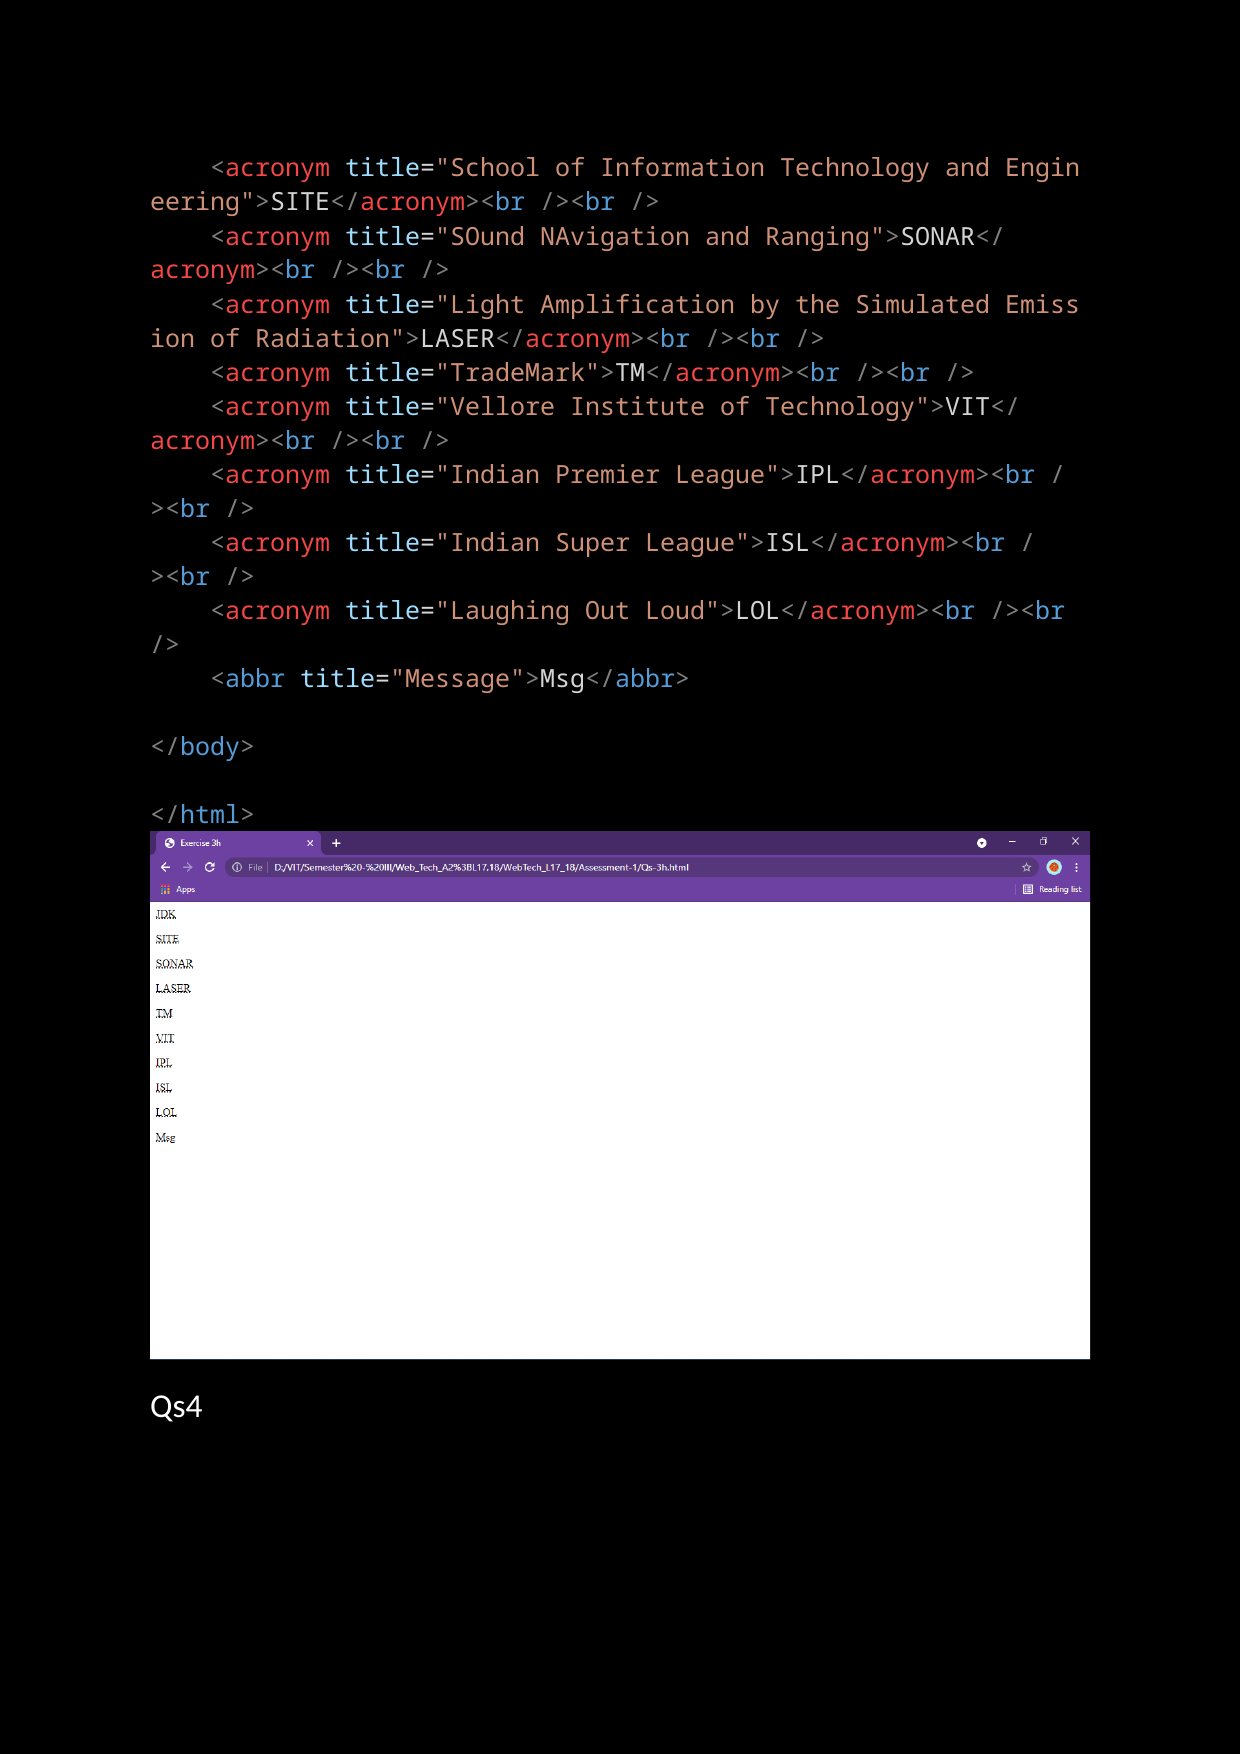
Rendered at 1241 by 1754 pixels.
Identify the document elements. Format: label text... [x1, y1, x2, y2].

text <acronym title="Vellore Institute of Technology">VIT</acronym><br /><br /> [150, 388, 1090, 457]
text </body> [150, 729, 1090, 763]
text <acronym title="SOund NAvigation and Ranging">SONAR</acronym><br /><br /> [150, 218, 1090, 286]
text <acronym title="Light Amplification by the Simulated Emission of Radiation">LASER</acronym><br /><br /> [150, 286, 1090, 354]
text <acronym title="School of Information Technology and Engineering">SITE</acronym><br /><br /> [150, 150, 1090, 218]
text <abbr title="Message">Msg</abbr> [150, 661, 1090, 695]
text <acronym title="TradeMark">TM</acronym><br /><br /> [150, 354, 1090, 388]
picture [150, 831, 1091, 1360]
text </html> [150, 797, 1090, 831]
text <acronym title="Indian Premier League">IPL</acronym><br /><br /> [150, 457, 1090, 525]
text <acronym title="Indian Super League">ISL</acronym><br /><br /> [150, 525, 1090, 593]
text <acronym title="Laughing Out Loud">LOL</acronym><br /><br /> [150, 593, 1090, 661]
text Qs4 [150, 1385, 1090, 1426]
